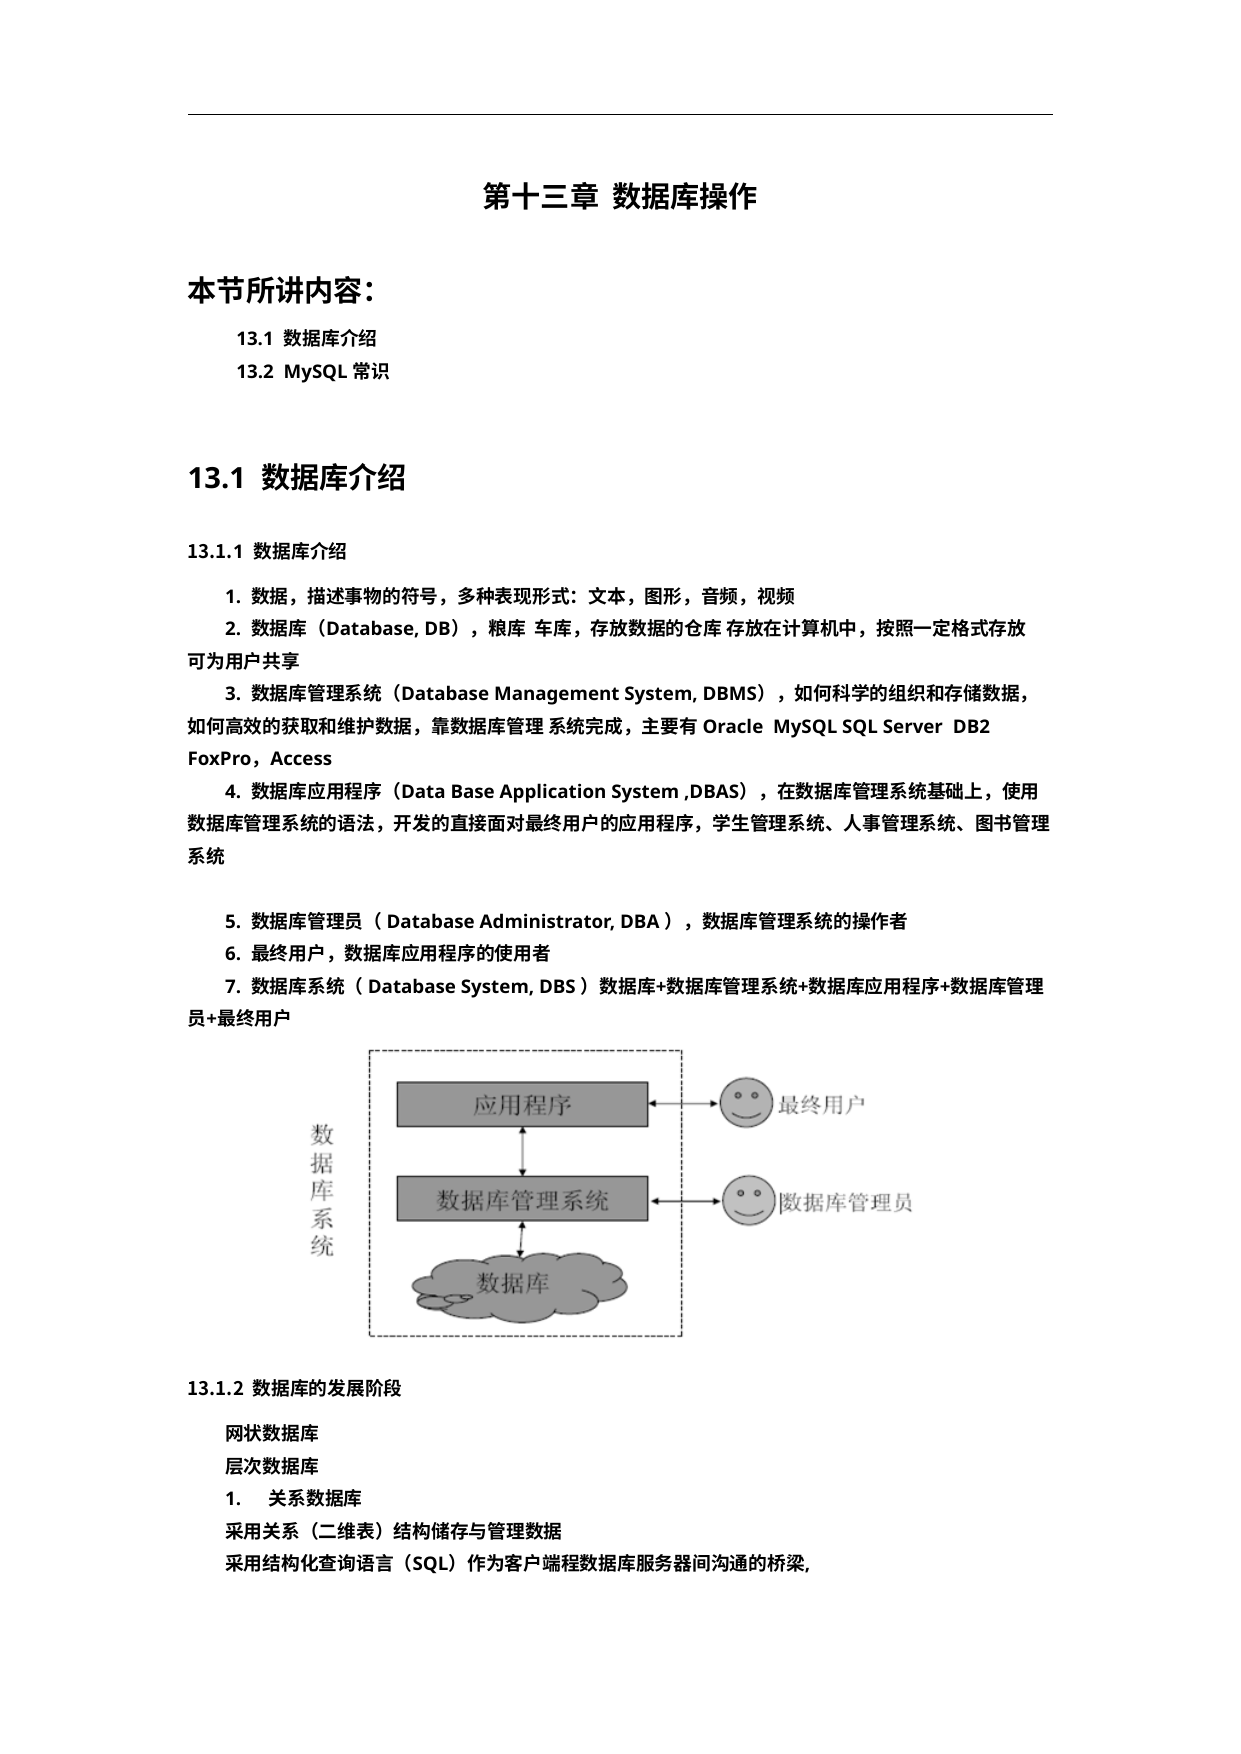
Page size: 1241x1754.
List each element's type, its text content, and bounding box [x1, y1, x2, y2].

text 6. 最终用户，数据库应用程序的使用者 [187, 936, 1053, 969]
text 2. 数据库（Database, DB），粮库 车库，存放数据的仓库 存放在计算机中，按照一定格式存放 可为用户共享 [187, 611, 1053, 676]
text 13.2 MySQL 常识 [187, 354, 1053, 386]
text 13.1 数据库介绍 [187, 321, 1053, 354]
text 本节所讲内容： [187, 256, 1053, 321]
subtitle 13.1.1 数据库介绍 [187, 534, 1053, 566]
subtitle 第十三章 数据库操作 [187, 162, 1053, 227]
subtitle 13.1.2 数据库的发展阶段 [187, 1371, 1053, 1404]
text 采用结构化查询语言（SQL）作为客户端程数据库服务器间沟通的桥梁, [187, 1546, 1053, 1579]
list 关系数据库 [225, 1481, 1053, 1514]
text 4. 数据库应用程序（Data Base Application System ,DBAS），在数据库管理系统基础上，使用数据库管理系统的语法，开发的直接面对最终用户的应用程序，学生管理系统、人事管理系统、图书管理系统 [187, 774, 1053, 871]
text 5. 数据库管理员（ Database Administrator, DBA ），数据库管理系统的操作者 [187, 904, 1053, 936]
text 层次数据库 [187, 1449, 1053, 1481]
text 1. 数据，描述事物的符号，多种表现形式：文本，图形，音频，视频 [187, 579, 1053, 611]
text 3. 数据库管理系统（Database Management System, DBMS），如何科学的组织和存储数据，如何高效的获取和维护数据，靠数据库管理 系统完成，主要有 Oracle MySQL SQL Server DB2 FoxPro，Access [187, 676, 1053, 774]
picture [288, 1033, 992, 1355]
text 采用关系（二维表）结构储存与管理数据 [187, 1514, 1053, 1546]
text 网状数据库 [187, 1416, 1053, 1449]
text 7. 数据库系统（ Database System, DBS ）数据库+数据库管理系统+数据库应用程序+数据库管理员+最终用户 [187, 969, 1053, 1034]
subtitle 13.1 数据库介绍 [187, 444, 1053, 509]
